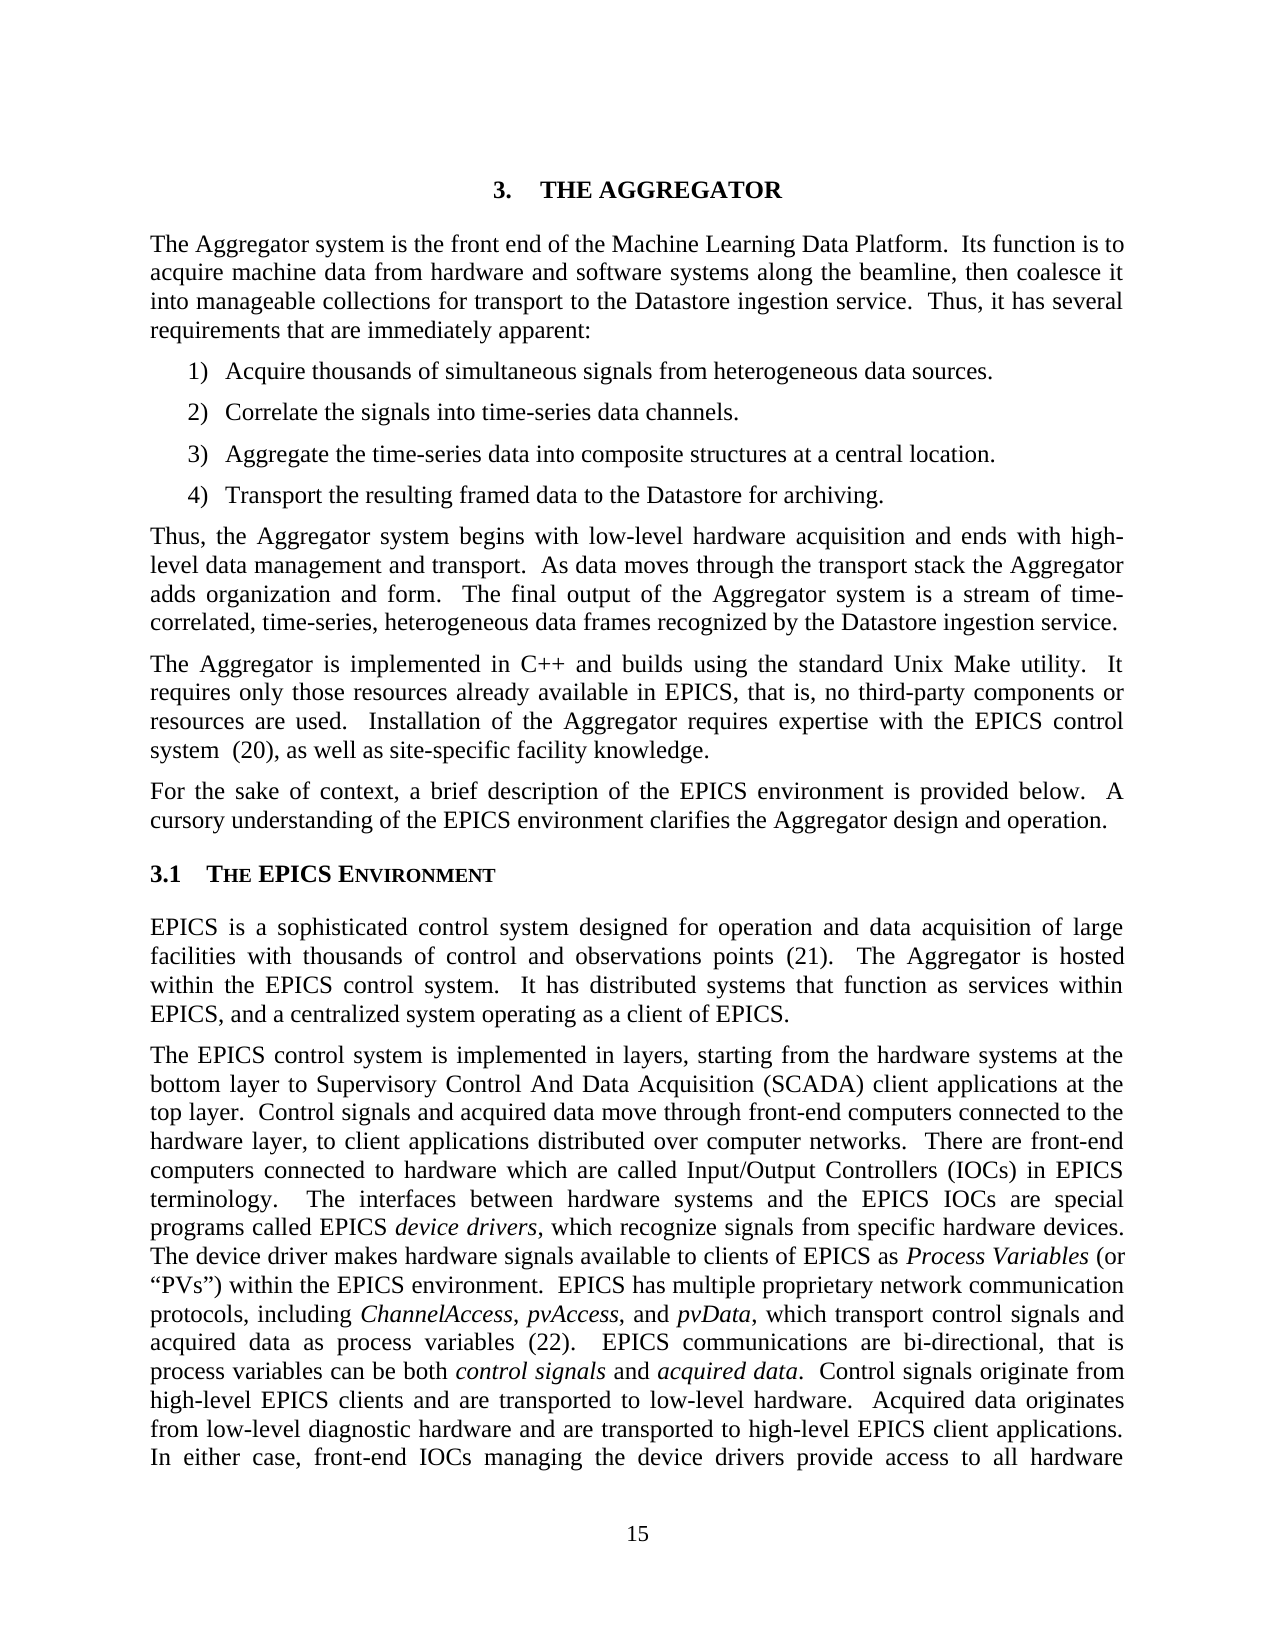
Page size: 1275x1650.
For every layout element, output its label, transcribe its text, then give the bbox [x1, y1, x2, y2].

list Correlate the signals into time-series data channels. [187, 397, 1125, 426]
subtitle The EPICS Environment [150, 859, 1125, 887]
text The Aggregator system is the front end of the Machine Learning Data Platform. Its function is to acquire machine data from hardware and software systems along the beamline, then coalesce it into manageable collections for transport to the Datastore ingestion service. Thus, it has several requirements that are immediately apparent: [150, 229, 1125, 344]
list Acquire thousands of simultaneous signals from heterogeneous data sources. [187, 356, 1125, 385]
list Transport the resulting framed data to the Datastore for archiving. [187, 480, 1125, 509]
list Aggregate the time-series data into composite structures at a central location. [187, 439, 1125, 467]
subtitle The Aggregator [150, 175, 1125, 204]
text The Aggregator is implemented in C++ and builds using the standard Unix Make utility. It requires only those resources already available in EPICS, that is, no third-party components or resources are used. Installation of the Aggregator requires expertise with the EPICS control system , as well as site-specific facility knowledge. [150, 649, 1125, 764]
text EPICS is a sophisticated control system designed for operation and data acquisition of large facilities with thousands of control and observations points . The Aggregator is hosted within the EPICS control system. It has distributed systems that function as services within EPICS, and a centralized system operating as a client of EPICS. [150, 912, 1125, 1027]
text For the sake of context, a brief description of the EPICS environment is provided below. A cursory understanding of the EPICS environment clarifies the Aggregator design and operation. [150, 776, 1125, 834]
text Thus, the Aggregator system begins with low-level hardware acquisition and ends with high-level data management and transport. As data moves through the transport stack the Aggregator adds organization and form. The final output of the Aggregator system is a stream of time-correlated, time-series, heterogeneous data frames recognized by the Datastore ingestion service. [150, 521, 1125, 636]
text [150, 1040, 1125, 1471]
